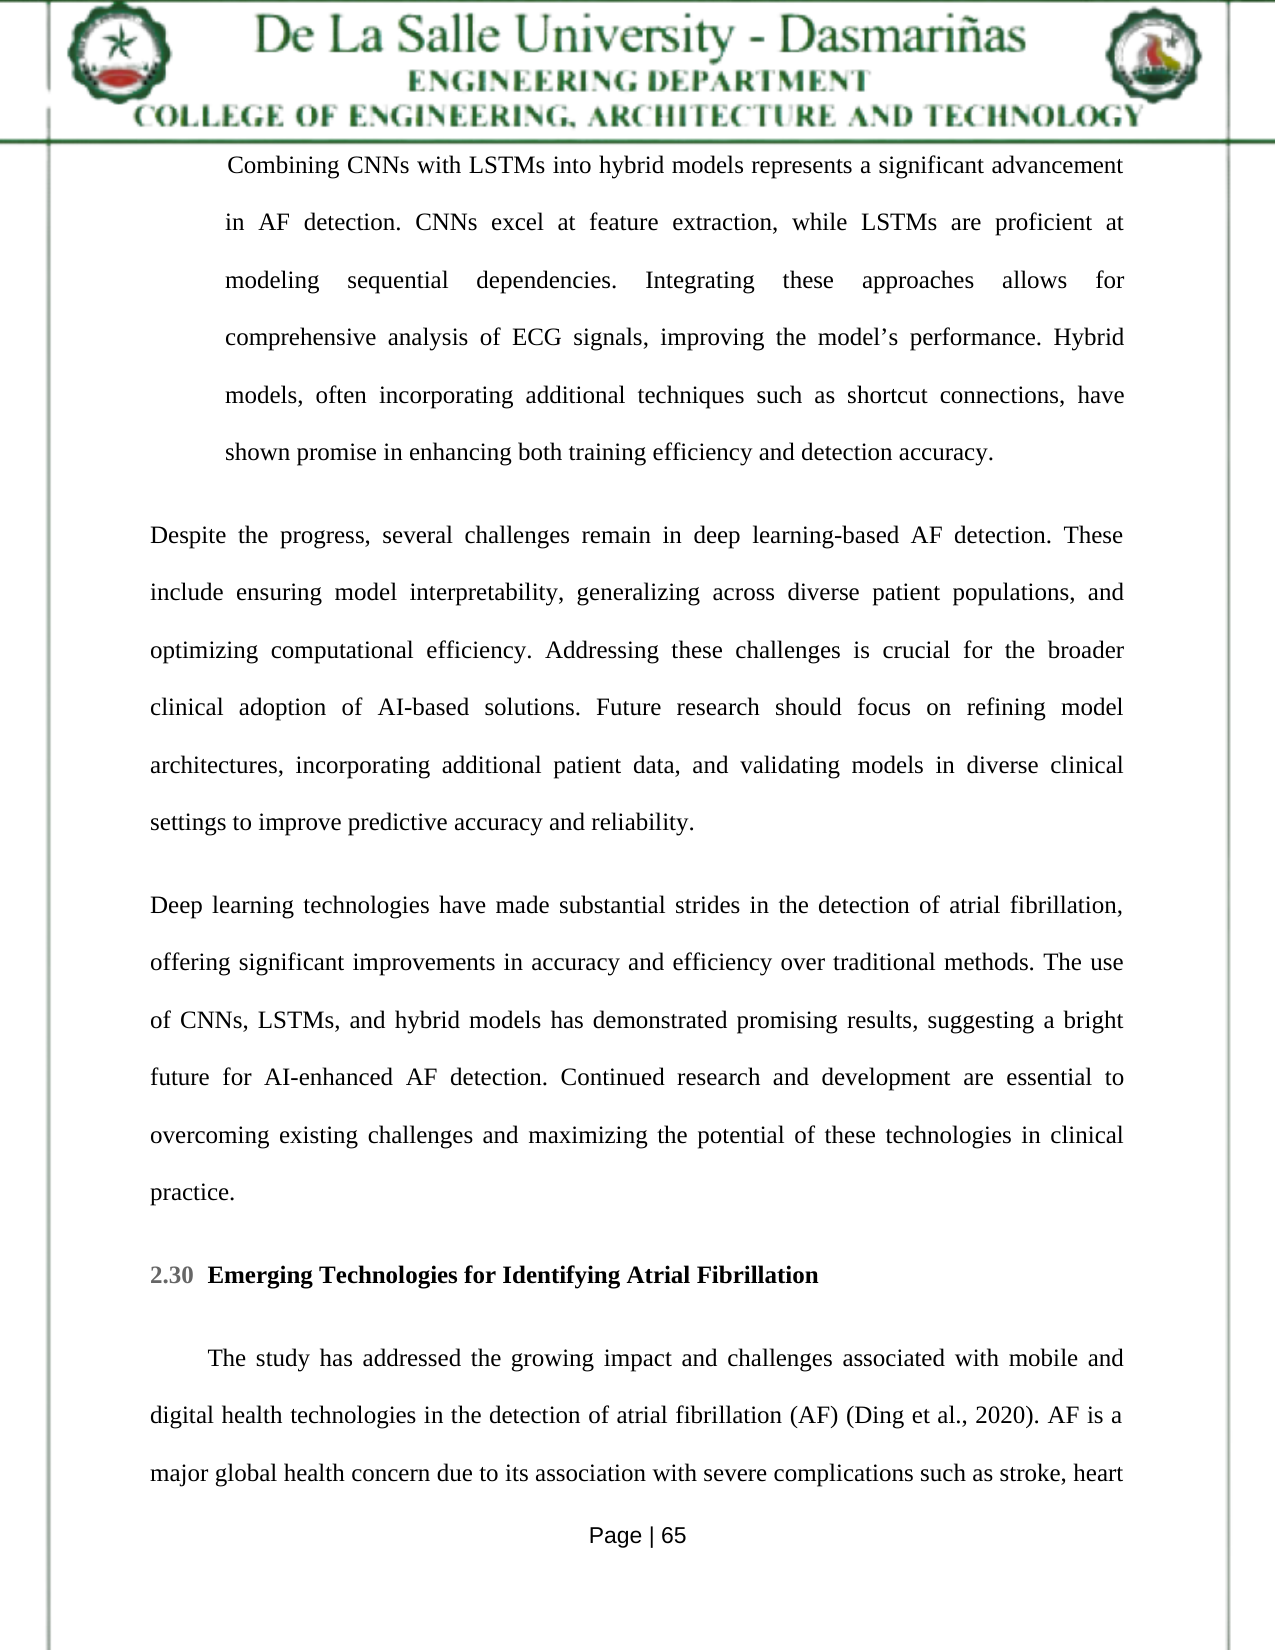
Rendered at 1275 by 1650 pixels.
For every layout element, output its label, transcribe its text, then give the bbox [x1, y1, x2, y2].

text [150, 1343, 1125, 1486]
text Combining CNNs with LSTMs into hybrid models represents a significant advancement in AF detection. CNNs excel at feature extraction, while LSTMs are proficient at modeling sequential dependencies. Integrating these approaches allows for comprehensive analysis of ECG signals, improving the model’s performance. Hybrid models, often incorporating additional techniques such as shortcut connections, have shown promise in enhancing both training efficiency and detection accuracy. [225, 150, 1125, 466]
subtitle Emerging Technologies for Identifying Atrial Fibrillation [150, 1260, 1125, 1289]
picture [0, 0, 1275, 1650]
text Deep learning technologies have made substantial strides in the detection of atrial fibrillation, offering significant improvements in accuracy and efficiency over traditional methods. The use of CNNs, LSTMs, and hybrid models has demonstrated promising results, suggesting a bright future for AI-enhanced AF detection. Continued research and development are essential to overcoming existing challenges and maximizing the potential of these technologies in clinical practice. [150, 890, 1125, 1206]
text Despite the progress, several challenges remain in deep learning-based AF detection. These include ensuring model interpretability, generalizing across diverse patient populations, and optimizing computational efficiency. Addressing these challenges is crucial for the broader clinical adoption of AI-based solutions. Future research should focus on refining model architectures, incorporating additional patient data, and validating models in diverse clinical settings to improve predictive accuracy and reliability. [150, 520, 1125, 836]
